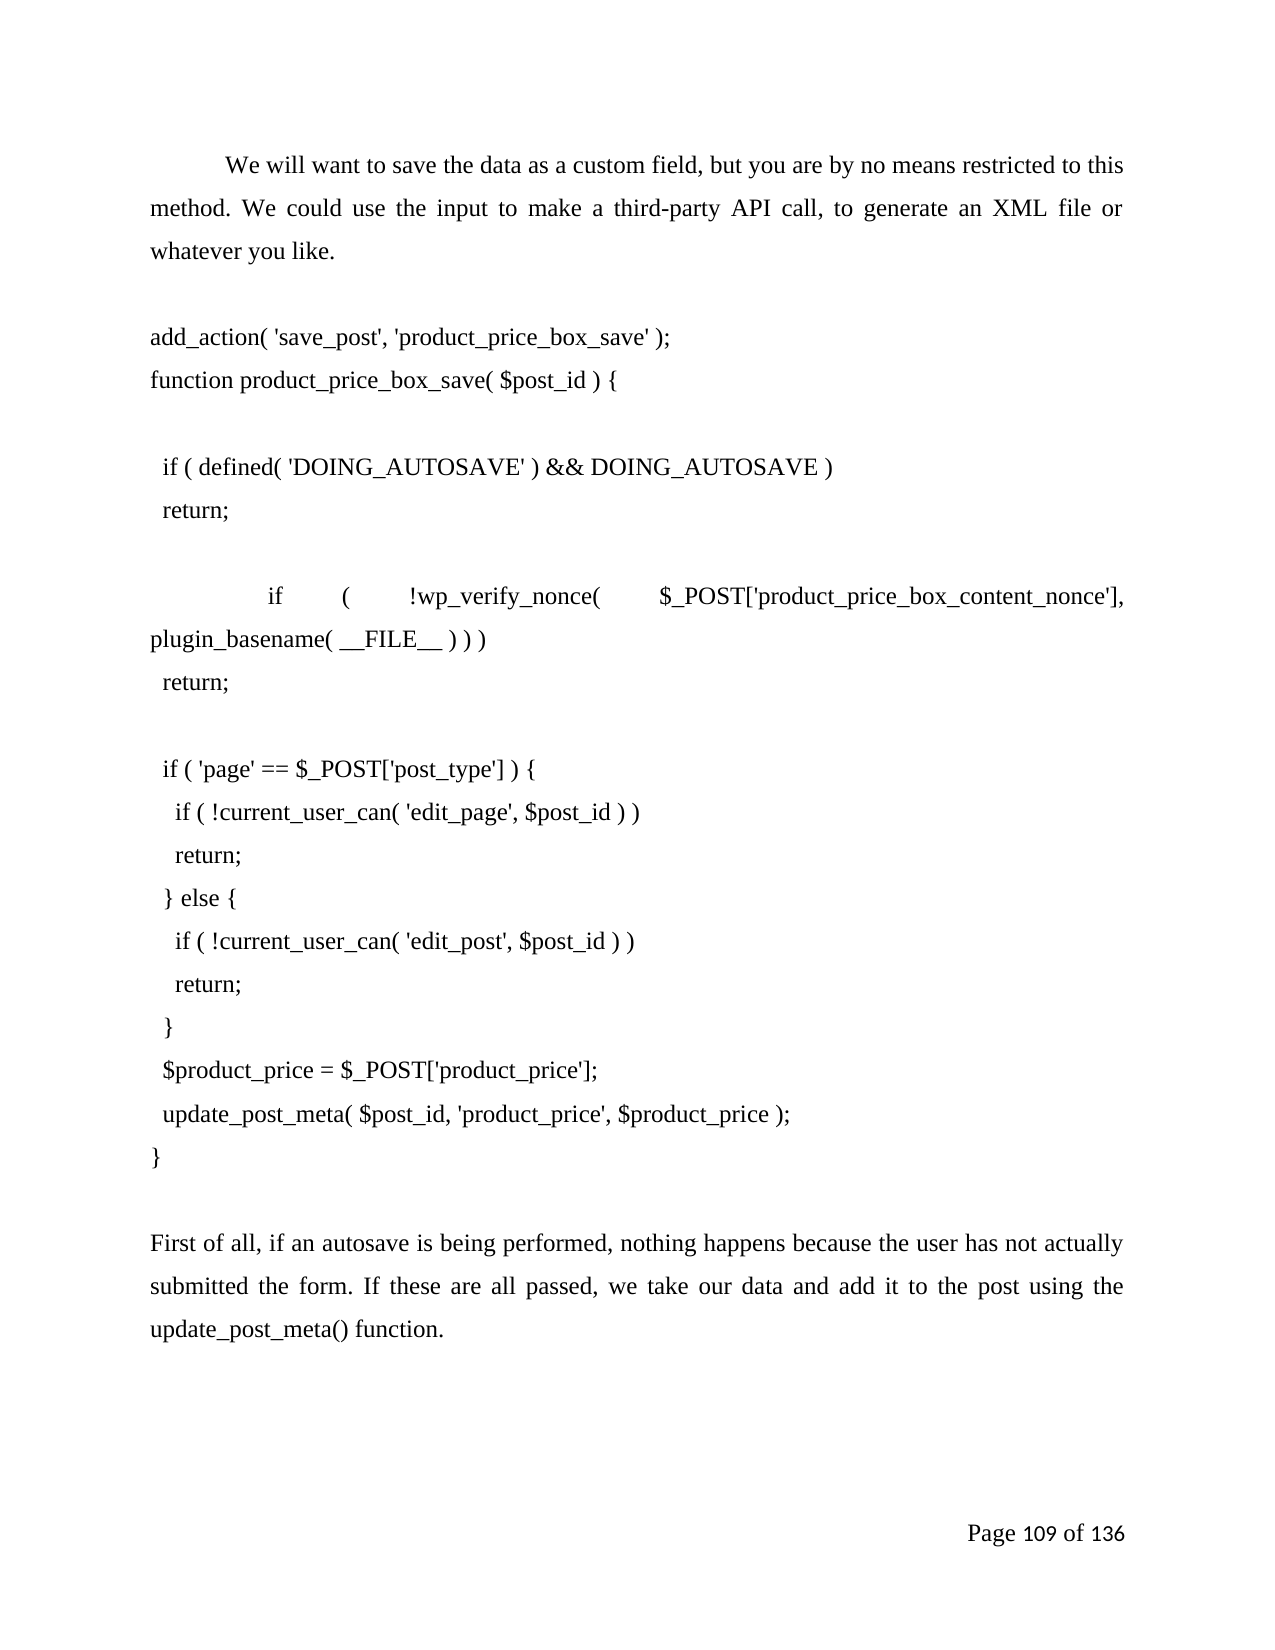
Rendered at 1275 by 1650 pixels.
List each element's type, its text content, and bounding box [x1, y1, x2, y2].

text add_action( 'save_post', 'product_price_box_save' ); [150, 322, 1125, 351]
text if ( !current_user_can( 'edit_page', $post_id ) ) [150, 797, 1125, 826]
text if ( 'page' == $_POST['post_type'] ) { [150, 754, 1125, 782]
text } else { [150, 883, 1125, 912]
text We will want to save the data as a custom field, but you are by no means restricted to this method. We could use the input to make a third-party API call, to generate an XML file or whatever you like. [150, 150, 1125, 265]
text return; [150, 969, 1125, 998]
text $product_price = $_POST['product_price']; [150, 1056, 1125, 1084]
text } [150, 1142, 1125, 1171]
text return; [150, 667, 1125, 696]
text return; [150, 495, 1125, 524]
text if ( !wp_verify_nonce( $_POST['product_price_box_content_nonce'], plugin_basename( __FILE__ ) ) ) [150, 581, 1125, 653]
text if ( !current_user_can( 'edit_post', $post_id ) ) [150, 926, 1125, 955]
text function product_price_box_save( $post_id ) { [150, 366, 1125, 394]
text } [150, 1012, 1125, 1041]
text update_post_meta( $post_id, 'product_price', $product_price ); [150, 1099, 1125, 1127]
text if ( defined( 'DOING_AUTOSAVE' ) && DOING_AUTOSAVE ) [150, 452, 1125, 481]
text return; [150, 840, 1125, 869]
text First of all, if an autosave is being performed, nothing happens because the user has not actually submitted the form. If these are all passed, we take our data and add it to the post using the update_post_meta() function. [150, 1228, 1125, 1343]
